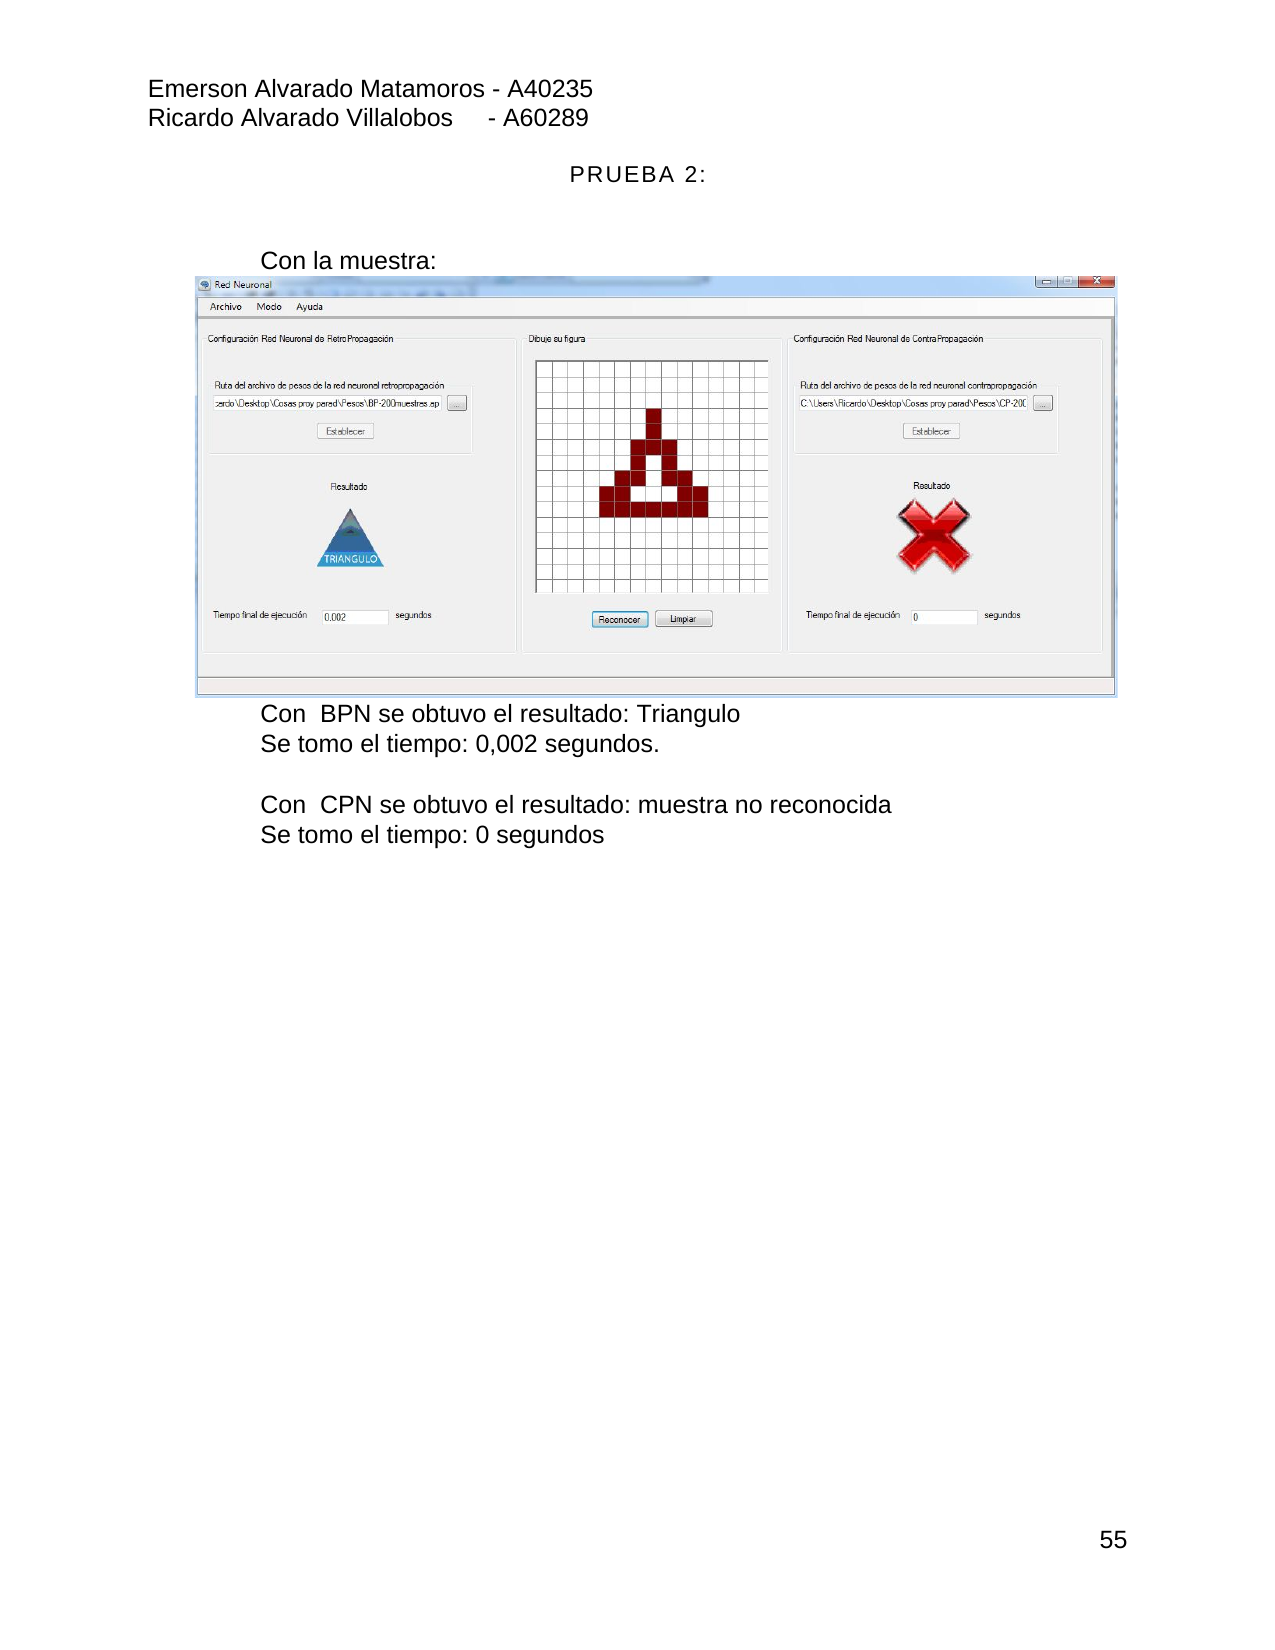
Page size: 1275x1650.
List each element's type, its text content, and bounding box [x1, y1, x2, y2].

list Con BPN se obtuvo el resultado: Triangulo [260, 699, 1127, 728]
picture [194, 276, 1118, 698]
list Se tomo el tiempo: 0,002 segundos. [260, 729, 1127, 758]
list Con CPN se obtuvo el resultado: muestra no reconocida [260, 790, 1127, 818]
list Con la muestra: [224, 246, 1127, 275]
list Se tomo el tiempo: 0 segundos [260, 820, 1127, 848]
subtitle Prueba 2: [148, 161, 1127, 188]
